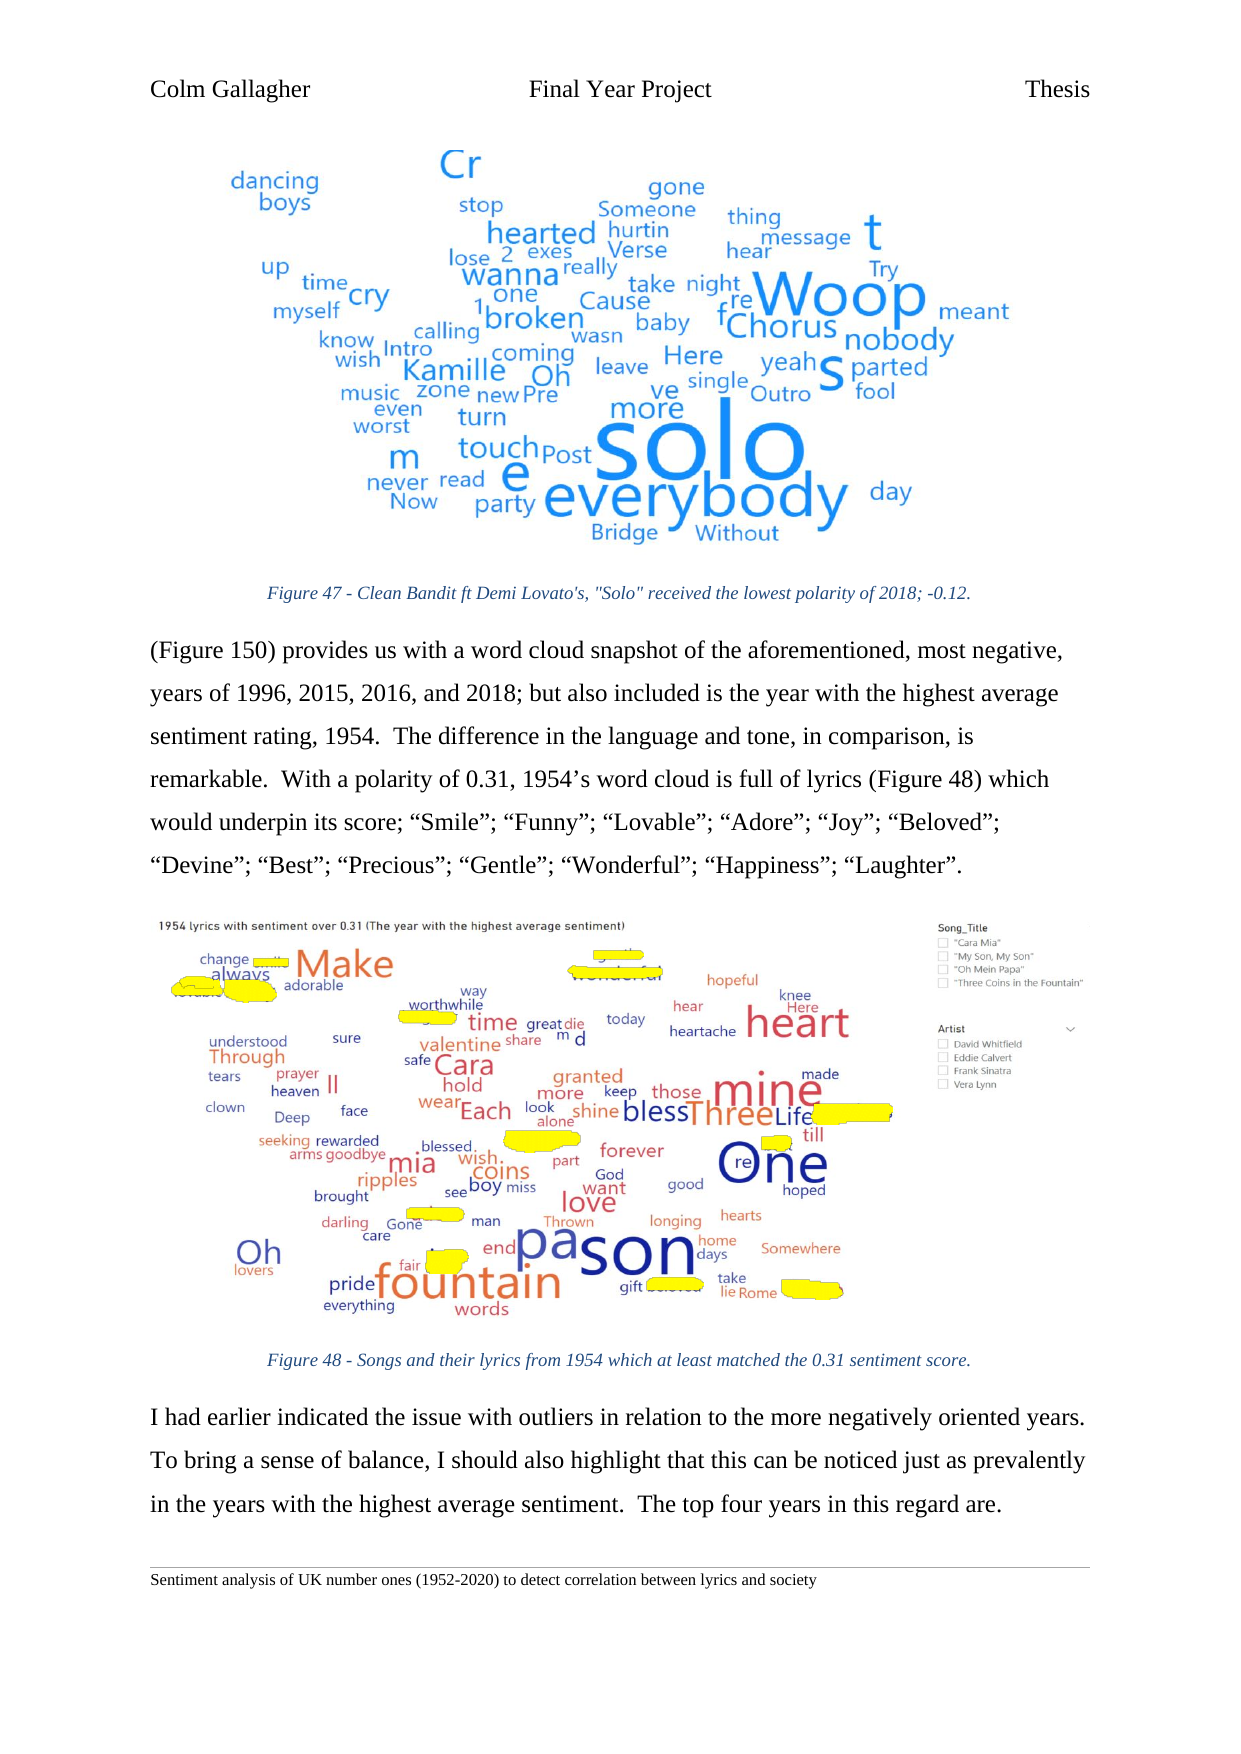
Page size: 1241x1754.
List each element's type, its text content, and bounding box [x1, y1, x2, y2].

text (Figure 150) provides us with a word cloud snapshot of the aforementioned, most negative, years of 1996, 2015, 2016, and 2018; but also included is the year with the highest average sentiment rating, 1954. The difference in the language and tone, in comparison, is remarkable. With a polarity of 0.31, 1954’s word cloud is full of lyrics (Figure 48) which would underpin its score; “Smile”; “Funny”; “Lovable”; “Adore”; “Joy”; “Beloved”; “Devine”; “Best”; “Precious”; “Gentle”; “Wonderful”; “Happiness”; “Laughter”. [150, 635, 1090, 879]
picture [150, 906, 1090, 1323]
picture [224, 150, 1016, 555]
text Figure 48 - Songs and their lyrics from 1954 which at least matched the 0.31 sentiment score. [150, 1349, 1090, 1371]
text Figure 47 - Clean Bandit ft Demi Lovato's, "Solo" received the lowest polarity of 2018; -0.12. [150, 582, 1090, 603]
text I had earlier indicated the issue with outliers in relation to the more negatively oriented years. To bring a sense of balance, I should also highlight that this can be noticed just as prevalently in the years with the highest average sentiment. The top four years in this regard are. [150, 1402, 1090, 1517]
